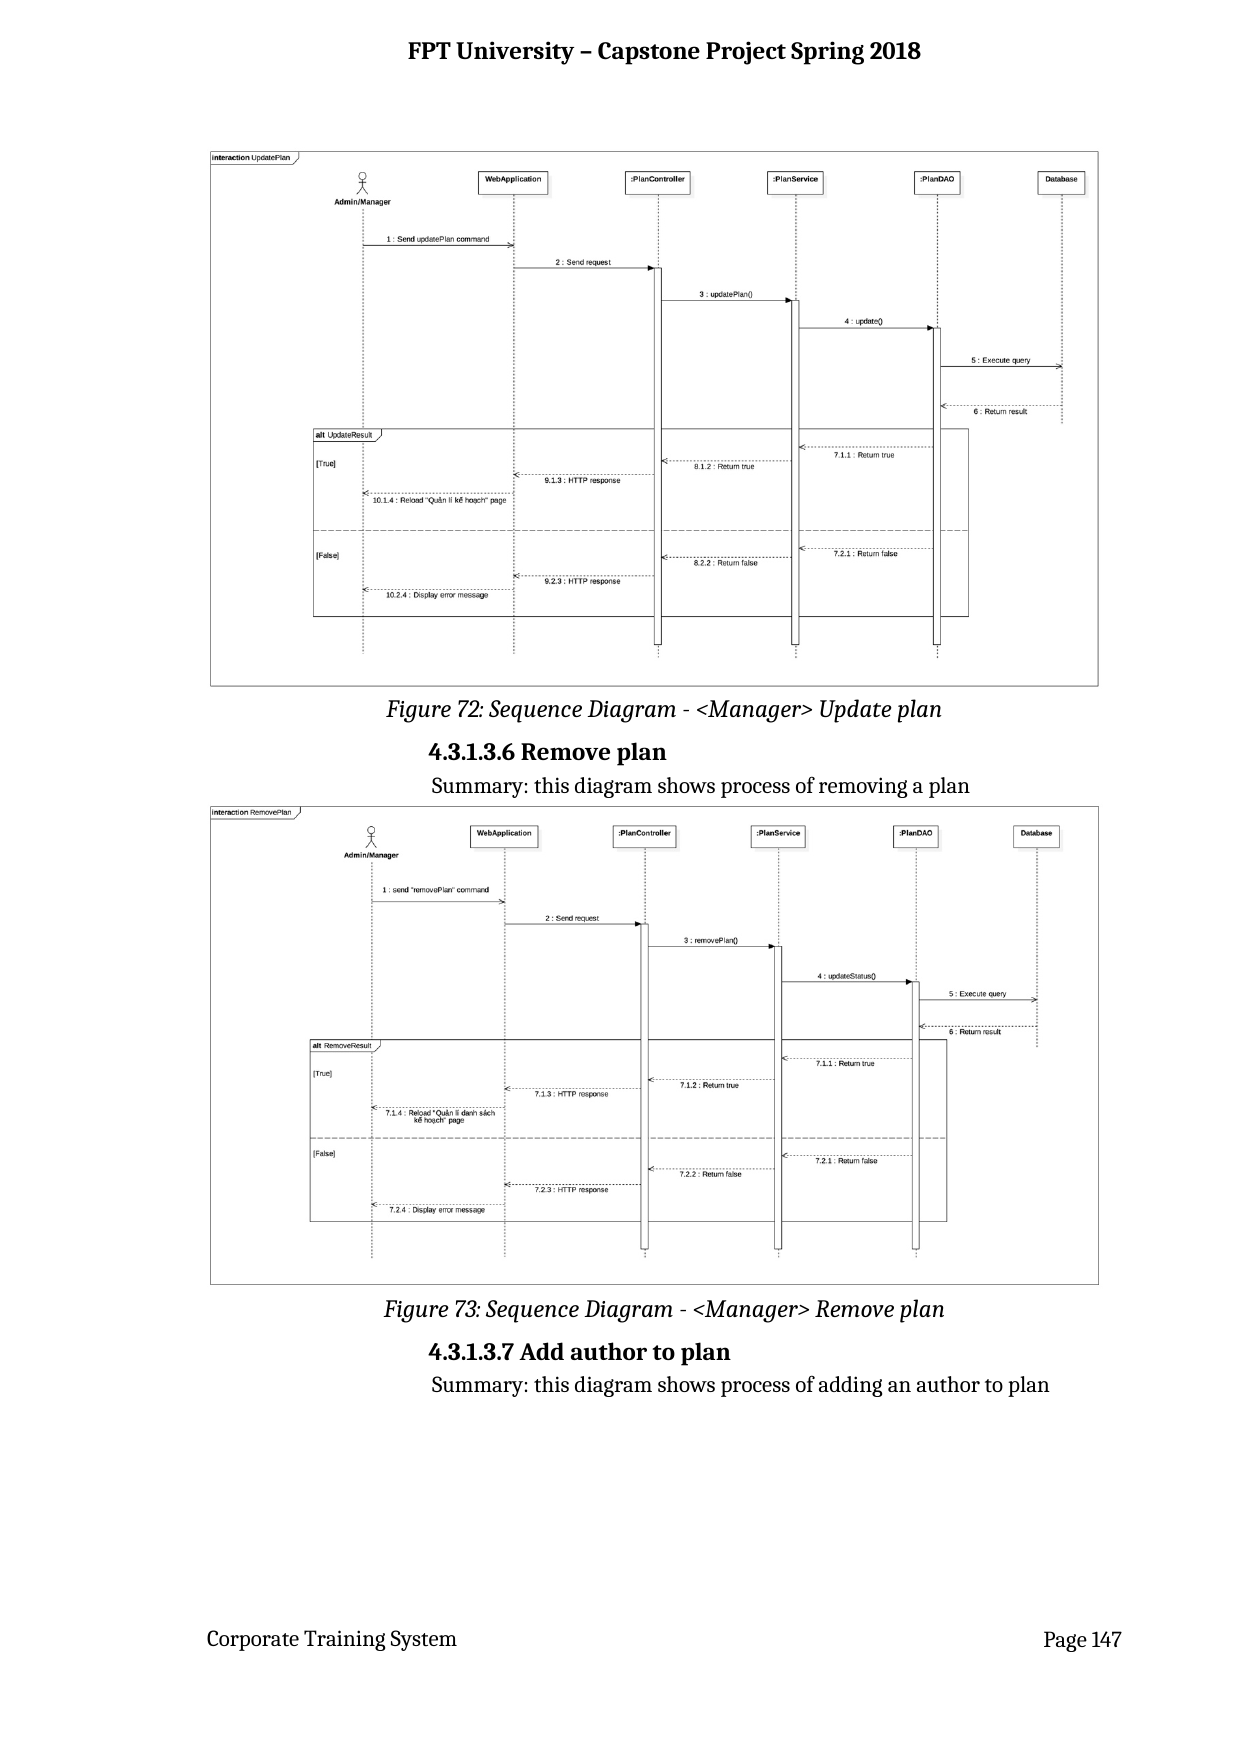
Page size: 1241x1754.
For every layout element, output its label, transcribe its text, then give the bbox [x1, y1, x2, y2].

picture [206, 147, 1122, 692]
picture [206, 802, 1122, 1291]
subtitle 4.3.1.3.7 Add author to plan [428, 1338, 1124, 1366]
text Summary: this diagram shows process of removing a plan [432, 772, 1122, 799]
text Figure 72: Sequence Diagram - <Manager> Update plan [207, 695, 1122, 724]
text Figure 73: Sequence Diagram - <Manager> Remove plan [207, 1294, 1122, 1323]
text Summary: this diagram shows process of adding an author to plan [432, 1372, 1122, 1398]
subtitle 4.3.1.3.6 Remove plan [428, 738, 1124, 767]
